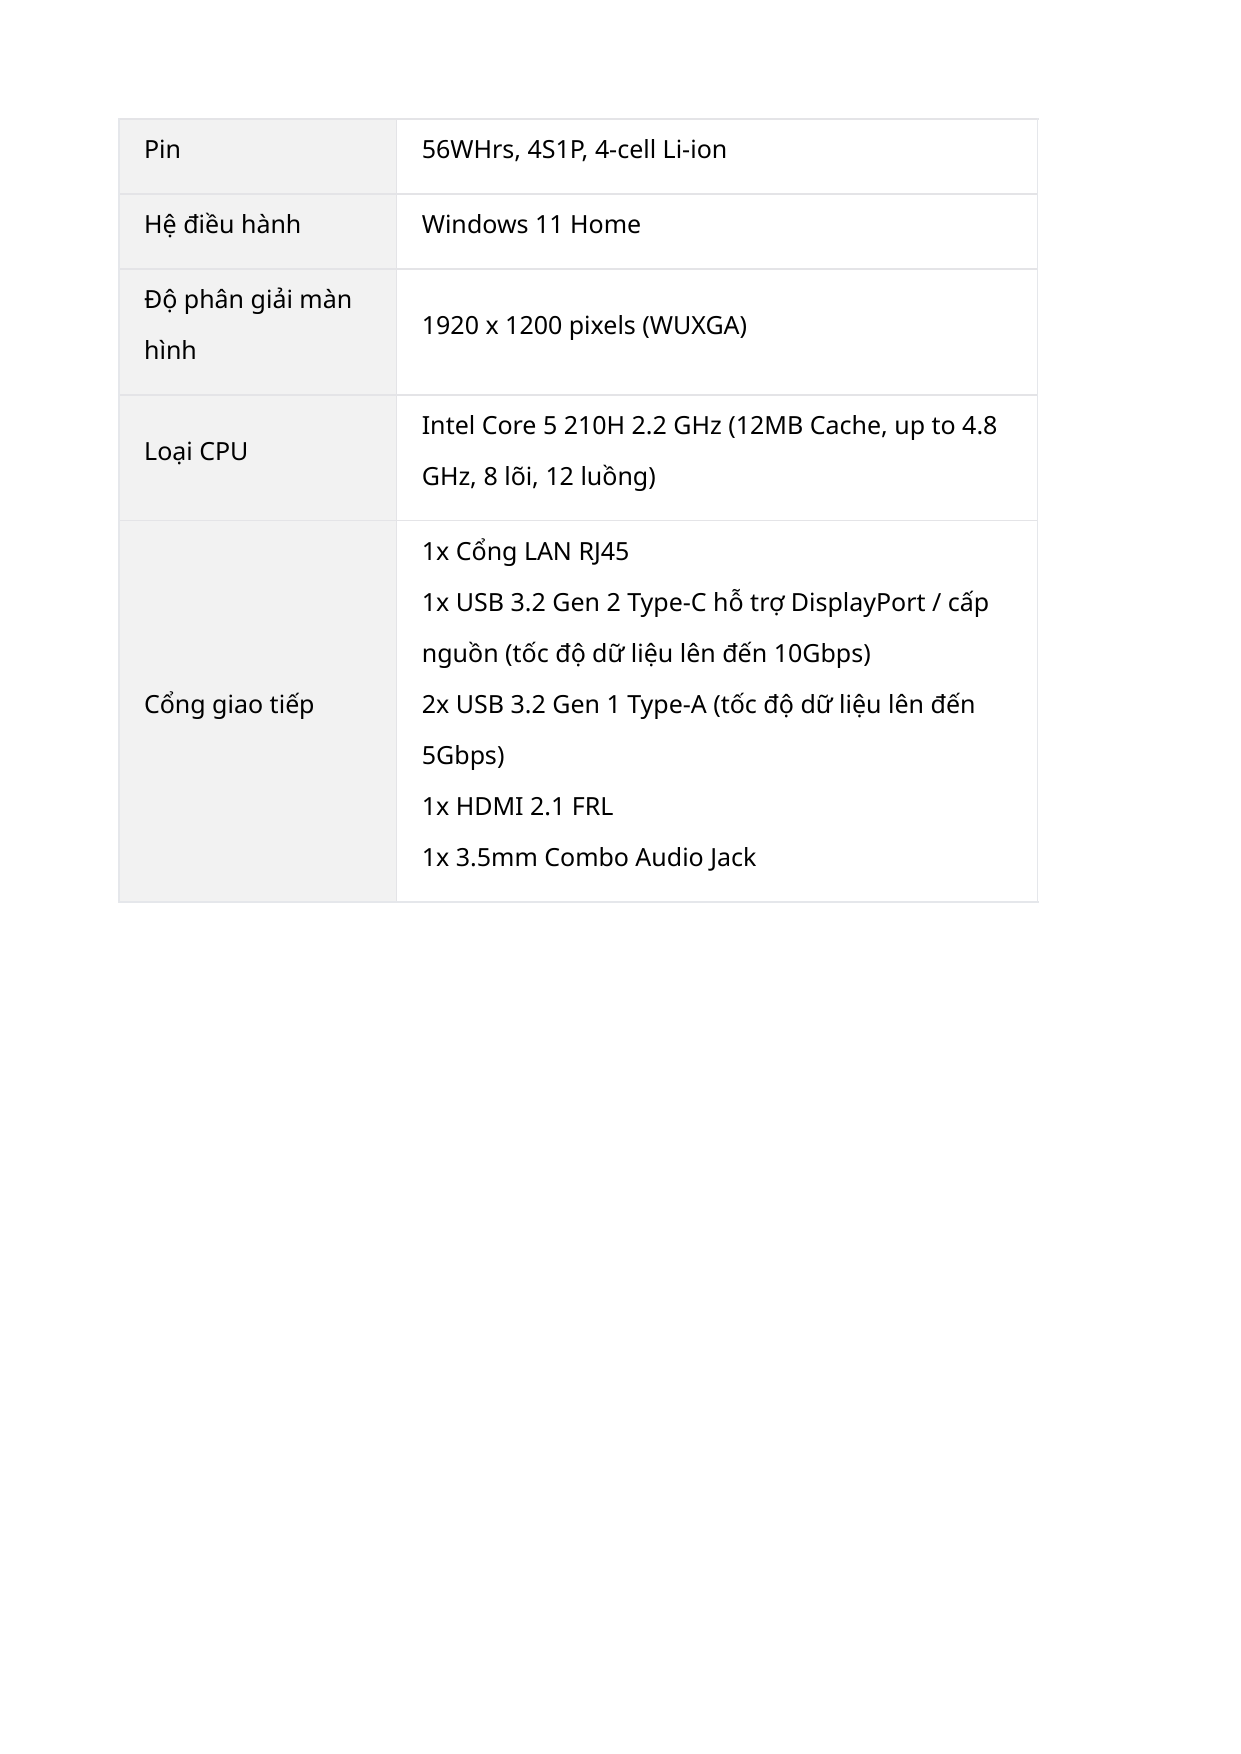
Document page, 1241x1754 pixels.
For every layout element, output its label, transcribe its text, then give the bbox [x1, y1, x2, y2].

table_cell Pin [120, 120, 396, 193]
table_cell 56WHrs, 4S1P, 4-cell Li-ion [397, 120, 1037, 193]
table_cell 1x Cổng LAN RJ45 1x USB 3.2 Gen 2 Type-C hỗ trợ DisplayPort / cấp nguồn (tốc độ dữ liệu lên đến 10Gbps) 2x USB 3.2 Gen 1 Type-A (tốc độ dữ liệu lên đến 5Gbps) 1x HDMI 2.1 FRL 1x 3.5mm Combo Audio Jack [397, 521, 1037, 901]
table_cell Cổng giao tiếp [120, 521, 396, 901]
table_cell Intel Core 5 210H 2.2 GHz (12MB Cache, up to 4.8 GHz, 8 lõi, 12 luồng) [397, 396, 1037, 520]
table_cell Hệ điều hành [120, 195, 396, 268]
table_cell Loại CPU [120, 396, 396, 520]
table_cell Windows 11 Home [397, 195, 1037, 268]
table_cell 1920 x 1200 pixels (WUXGA) [397, 270, 1037, 394]
table_cell Độ phân giải màn hình [120, 270, 396, 394]
